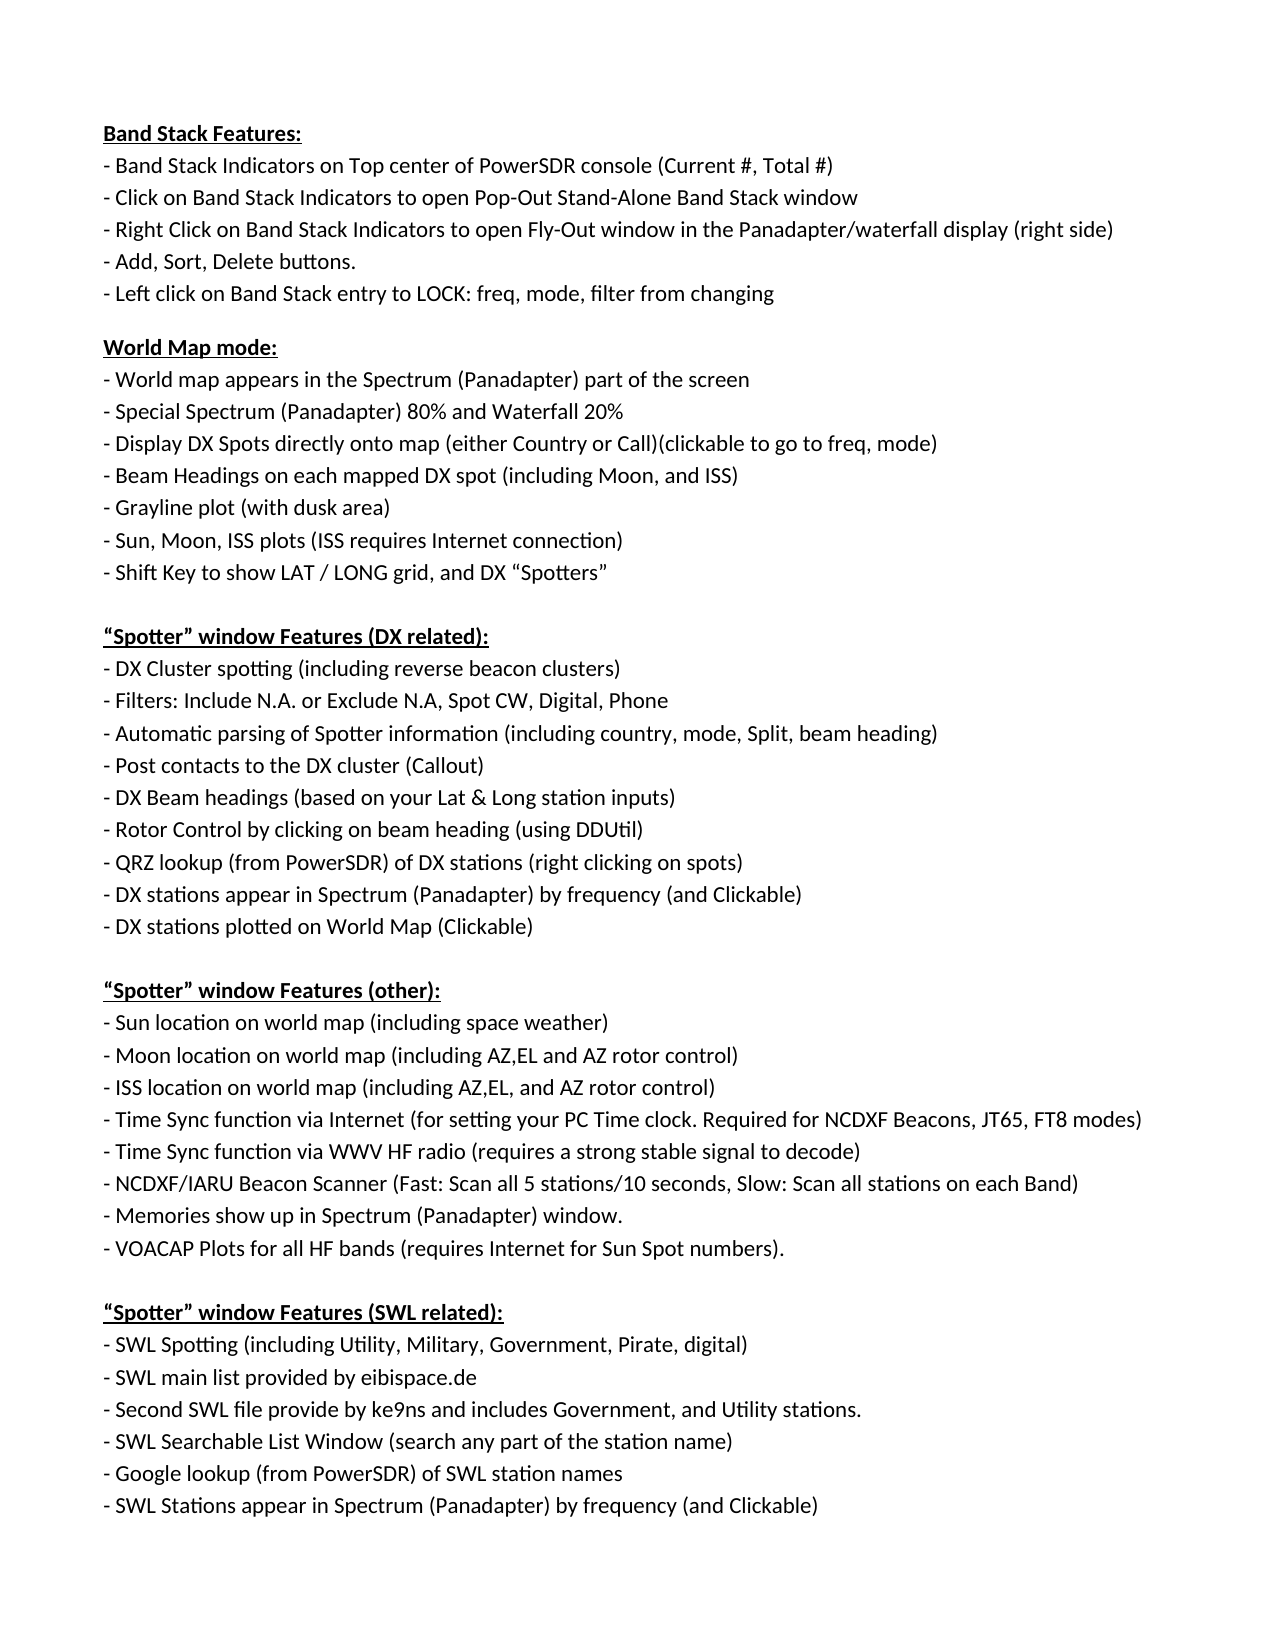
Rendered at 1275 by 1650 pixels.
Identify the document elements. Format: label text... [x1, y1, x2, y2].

text World Map mode: - World map appears in the Spectrum (Panadapter) part of the screen - Special Spectrum (Panadapter) 80% and Waterfall 20% - Display DX Spots directly onto map (either Country or Call)(clickable to go to freq, mode) - Beam Headings on each mapped DX spot (including Moon, and ISS) - Grayline plot (with dusk area) - Sun, Moon, ISS plots (ISS requires Internet connection) - Shift Key to show LAT / LONG grid, and DX “Spotters” “Spotter” window Features (DX related): - DX Cluster spotting (including reverse beacon clusters) - Filters: Include N.A. or Exclude N.A, Spot CW, Digital, Phone - Automatic parsing of Spotter information (including country, mode, Split, beam heading) - Post contacts to the DX cluster (Callout) - DX Beam headings (based on your Lat & Long station inputs) - Rotor Control by clicking on beam heading (using DDUtil) - QRZ lookup (from PowerSDR) of DX stations (right clicking on spots) - DX stations appear in Spectrum (Panadapter) by frequency (and Clickable) - DX stations plotted on World Map (Clickable) “Spotter” window Features (other): - Sun location on world map (including space weather) - Moon location on world map (including AZ,EL and AZ rotor control) - ISS location on world map (including AZ,EL, and AZ rotor control) - Time Sync function via Internet (for setting your PC Time clock. Required for NCDXF Beacons, JT65, FT8 modes) - Time Sync function via WWV HF radio (requires a strong stable signal to decode) - NCDXF/IARU Beacon Scanner (Fast: Scan all 5 stations/10 seconds, Slow: Scan all stations on each Band) - Memories show up in Spectrum (Panadapter) window. - VOACAP Plots for all HF bands (requires Internet for Sun Spot numbers). “Spotter” window Features (SWL related): - SWL Spotting (including Utility, Military, Government, Pirate, digital) - SWL main list provided by eibispace.de - Second SWL file provide by ke9ns and includes Government, and Utility stations. - SWL Searchable List Window (search any part of the station name) - Google lookup (from PowerSDR) of SWL station names - SWL Stations appear in Spectrum (Panadapter) by frequency (and Clickable) [103, 333, 1181, 1519]
text Band Stack Features: - Band Stack Indicators on Top center of PowerSDR console (Current #, Total #) - Click on Band Stack Indicators to open Pop-Out Stand-Alone Band Stack window - Right Click on Band Stack Indicators to open Fly-Out window in the Panadapter/waterfall display (right side) - Add, Sort, Delete buttons. - Left click on Band Stack entry to LOCK: freq, mode, filter from changing [103, 119, 1181, 308]
